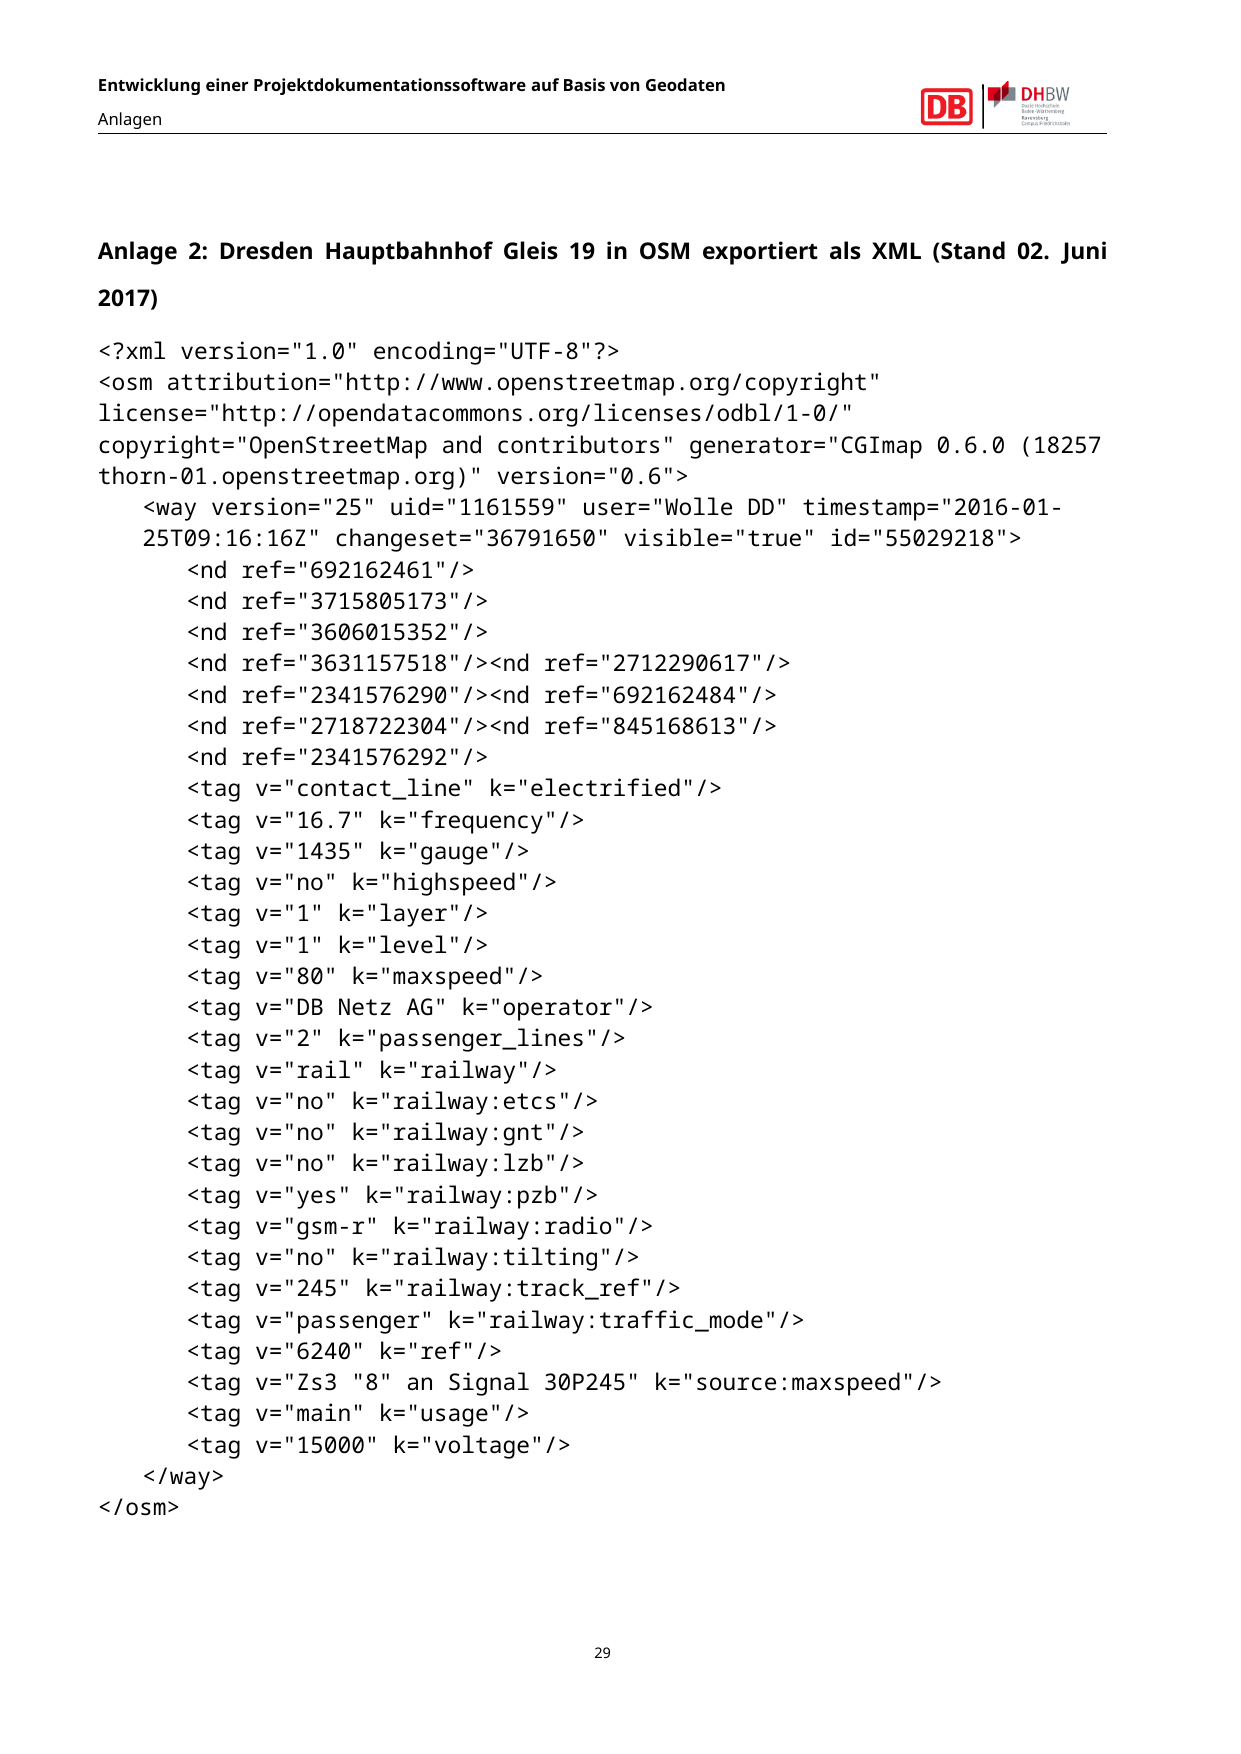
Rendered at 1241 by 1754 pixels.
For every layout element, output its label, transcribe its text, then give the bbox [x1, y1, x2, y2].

text <nd ref="3606015352"/> [186, 616, 1107, 647]
text <nd ref="3715805173"/> [186, 585, 1107, 616]
text <?xml version="1.0" encoding="UTF-8"?> <osm attribution="http://www.openstreetmap.org/copyright" license="http://opendatacommons.org/licenses/odbl/1-0/" copyright="OpenStreetMap and contributors" generator="CGImap 0.6.0 (18257 thorn-01.openstreetmap.org)" version="0.6"> [98, 335, 1107, 491]
text <tag v="6240" k="ref"/> [186, 1335, 1107, 1366]
text <tag v="DB Netz AG" k="operator"/> [186, 991, 1107, 1022]
text <tag v="2" k="passenger_lines"/> [186, 1022, 1107, 1054]
text <tag v="1" k="level"/> [186, 929, 1107, 960]
text <way version="25" uid="1161559" user="Wolle DD" timestamp="2016-01-25T09:16:16Z" changeset="36791650" visible="true" id="55029218"> [142, 491, 1107, 554]
text <tag v="no" k="railway:etcs"/> [186, 1085, 1107, 1116]
text <tag v="15000" k="voltage"/> [186, 1429, 1107, 1460]
text <nd ref="2718722304"/><nd ref="845168613"/> [186, 710, 1107, 741]
text <tag v="16.7" k="frequency"/> [186, 804, 1107, 835]
picture [920, 88, 974, 126]
text <nd ref="692162461"/> [186, 554, 1107, 585]
text <tag v="245" k="railway:track_ref"/> [186, 1272, 1107, 1304]
text </osm> [98, 1491, 1107, 1522]
text <tag v="1" k="layer"/> [186, 897, 1107, 929]
text <tag v="passenger" k="railway:traffic_mode"/> [186, 1304, 1107, 1335]
text <tag v="no" k="highspeed"/> [186, 866, 1107, 897]
text <tag v="no" k="railway:lzb"/> [186, 1147, 1107, 1179]
text <nd ref="3631157518"/><nd ref="2712290617"/> [186, 647, 1107, 679]
text <tag v="no" k="railway:tilting"/> [186, 1241, 1107, 1272]
subtitle Anlage 2: Dresden Hauptbahnhof Gleis 19 in OSM exportiert als XML (Stand 02. Juni 2017) [98, 235, 1107, 313]
text <tag v="main" k="usage"/> [186, 1397, 1107, 1429]
text <tag v="yes" k="railway:pzb"/> [186, 1179, 1107, 1210]
text <tag v="gsm-r" k="railway:radio"/> [186, 1210, 1107, 1241]
text <tag v="rail" k="railway"/> [186, 1054, 1107, 1085]
text <nd ref="2341576292"/> [186, 741, 1107, 772]
text <tag v="no" k="railway:gnt"/> [186, 1116, 1107, 1147]
picture [987, 81, 1070, 126]
text </way> [142, 1460, 1107, 1491]
text <tag v="contact_line" k="electrified"/> [186, 772, 1107, 804]
text <tag v="Zs3 "8" an Signal 30P245" k="source:maxspeed"/> [186, 1366, 1107, 1397]
text <nd ref="2341576290"/><nd ref="692162484"/> [186, 679, 1107, 710]
text <tag v="80" k="maxspeed"/> [186, 960, 1107, 991]
text <tag v="1435" k="gauge"/> [186, 835, 1107, 866]
